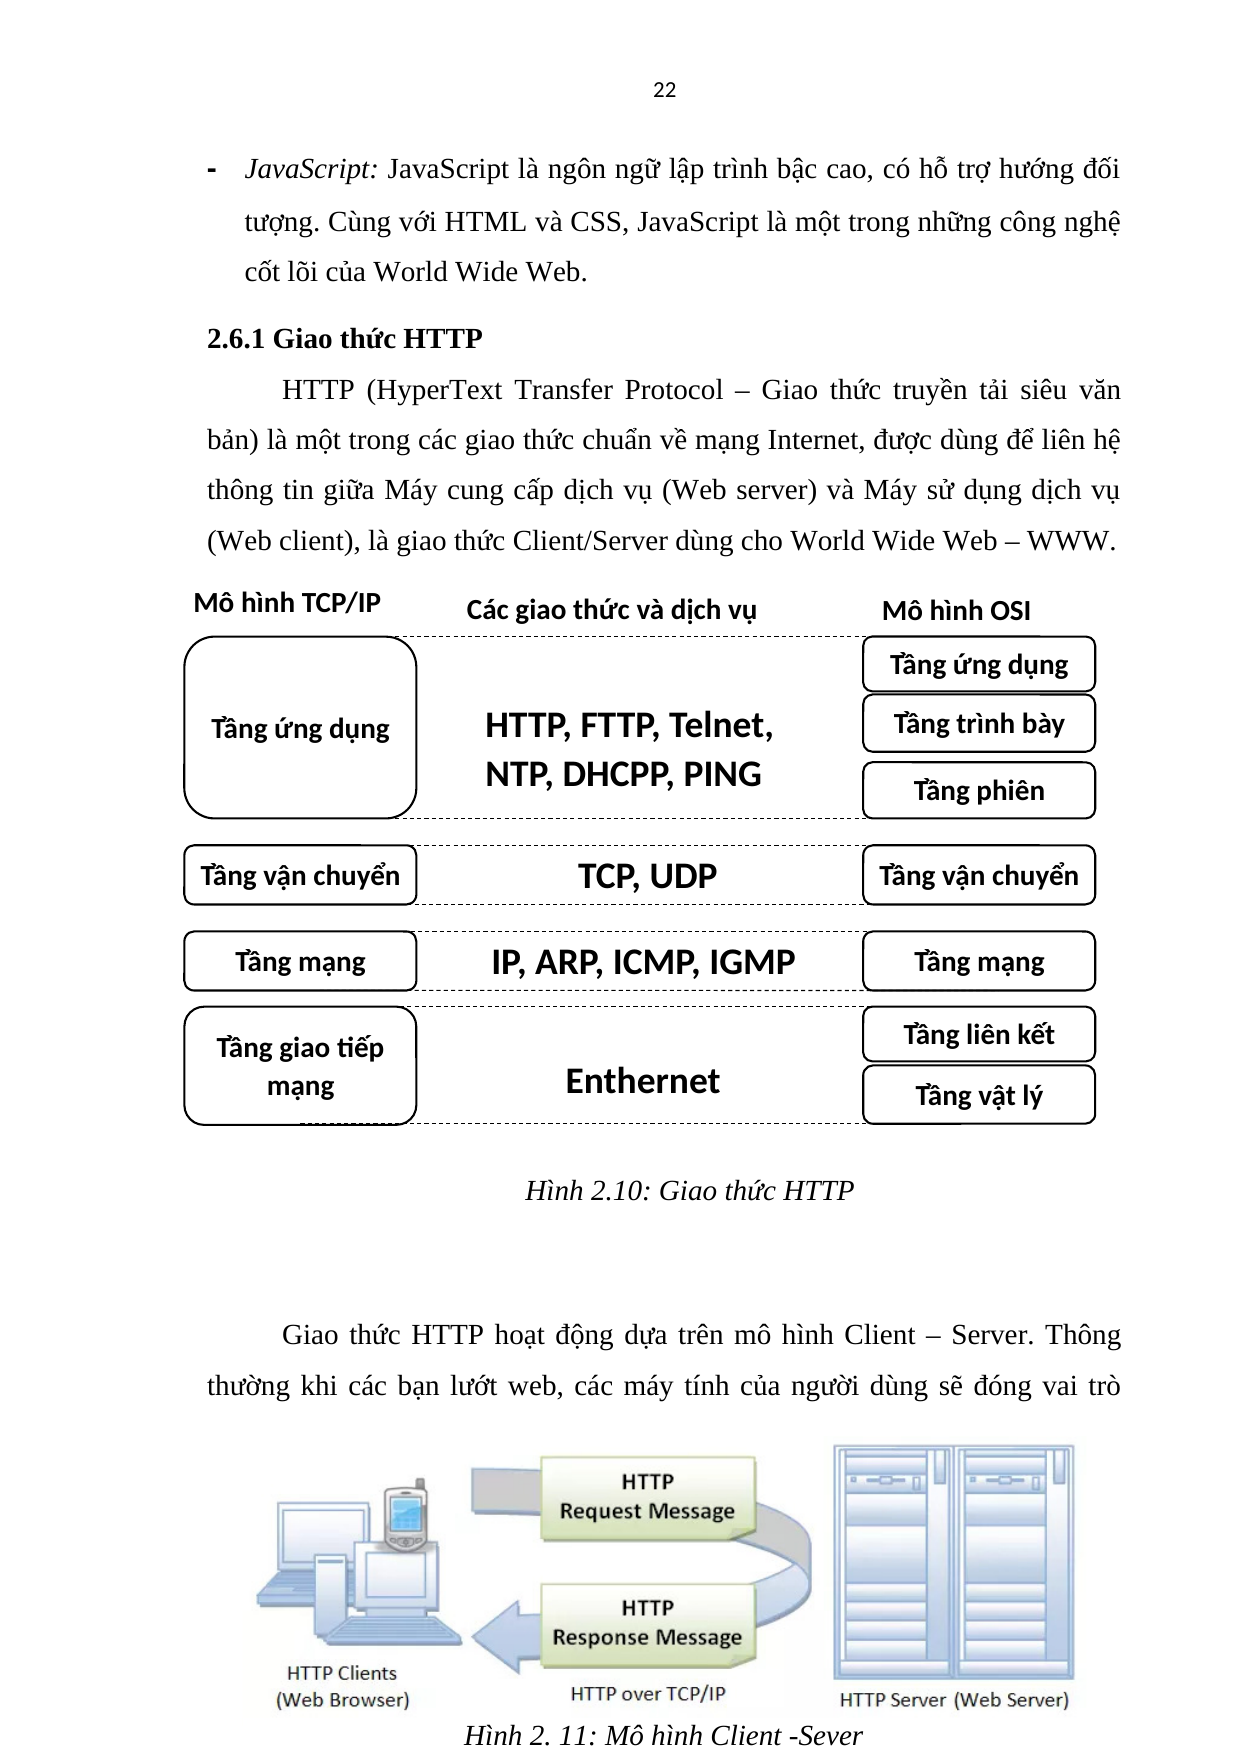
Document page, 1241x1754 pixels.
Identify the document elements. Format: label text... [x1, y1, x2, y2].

text HTTP (HyperText Transfer Protocol – Giao thức truyền tải siêu văn bản) là một trong các giao thức chuẩn về mạng Internet, được dùng để liên hệ thông tin giữa Máy cung cấp dịch vụ (Web server) và Máy sử dụng dịch vụ (Web client), là giao thức Client/Server dùng cho World Wide Web – WWW. [207, 372, 1122, 556]
subtitle 2.6.1 Giao thức HTTP [207, 321, 1122, 355]
picture [242, 1436, 1087, 1718]
list JavaScript: JavaScript là ngôn ngữ lập trình bậc cao, có hỗ trợ hướng đối tượng. Cùng với HTML và CSS, JavaScript là một trong những công nghệ cốt lõi của World Wide Web. [207, 148, 1122, 288]
